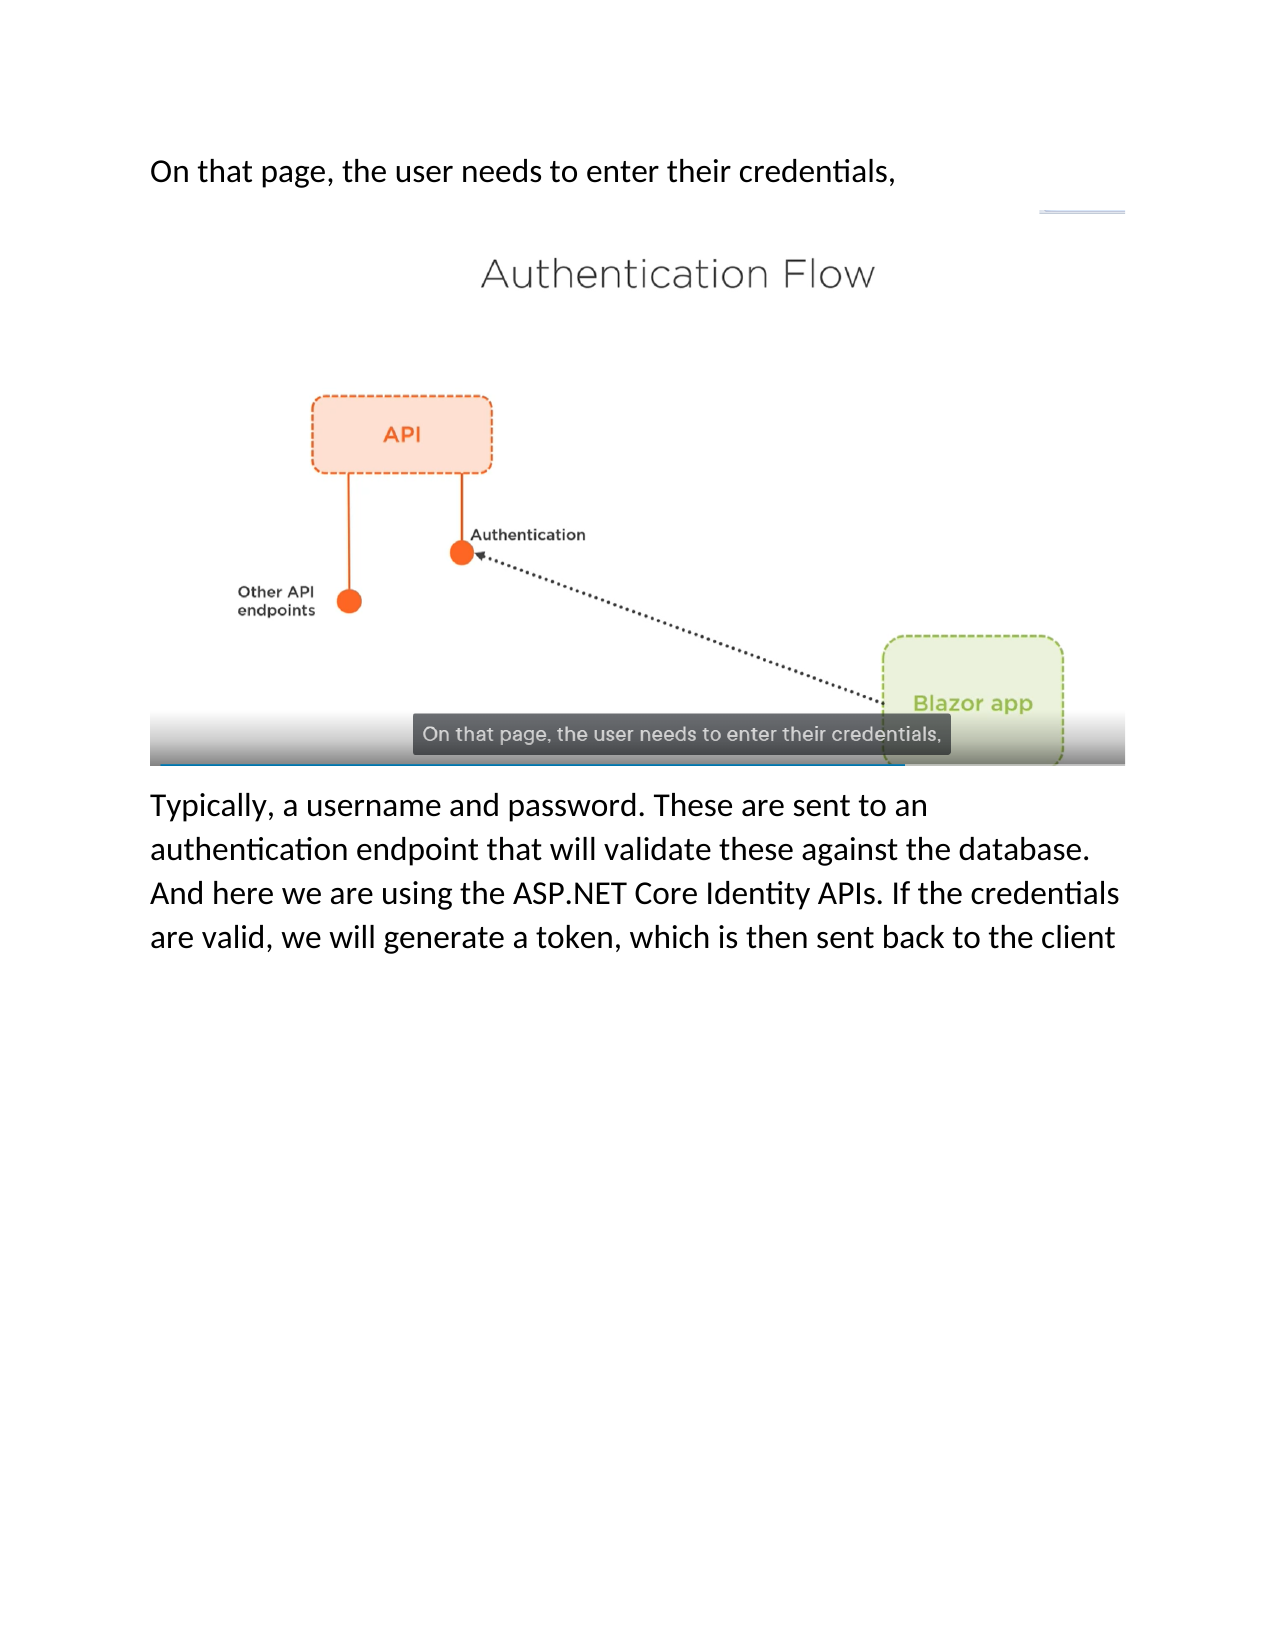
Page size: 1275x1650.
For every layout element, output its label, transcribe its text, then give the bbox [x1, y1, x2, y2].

text On that page, the user needs to enter their credentials, [150, 150, 1125, 191]
picture [150, 210, 1125, 766]
text Typically, a username and password. These are sent to an authentication endpoint that will validate these against the database. And here we are using the ASP.NET Core Identity APIs. If the credentials are valid, we will generate a token, which is then sent back to the client as the result of the authentication call. The token is a JWT token. [150, 784, 1125, 957]
